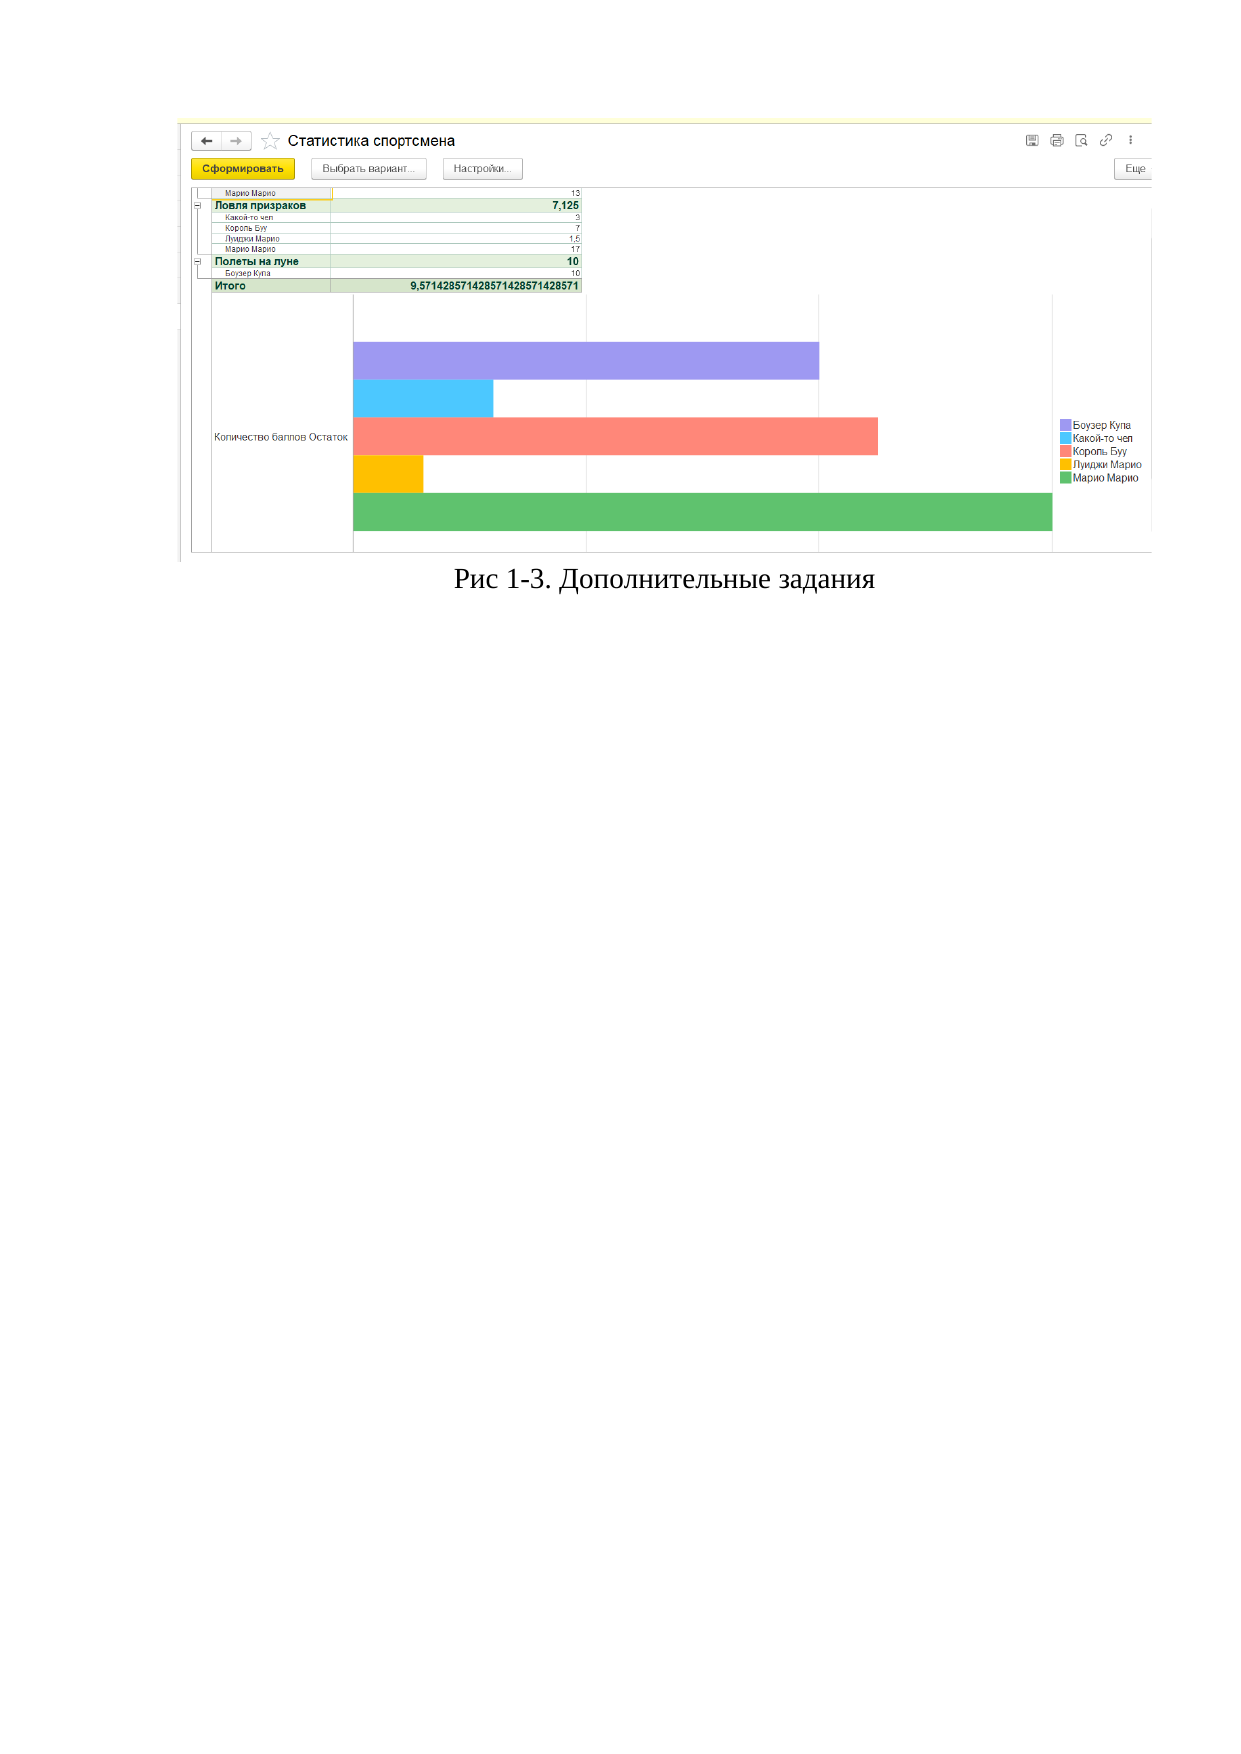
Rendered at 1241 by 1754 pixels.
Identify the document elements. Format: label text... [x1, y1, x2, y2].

text Рис 1-3. Дополнительные задания [177, 562, 1152, 595]
picture [177, 118, 1152, 562]
